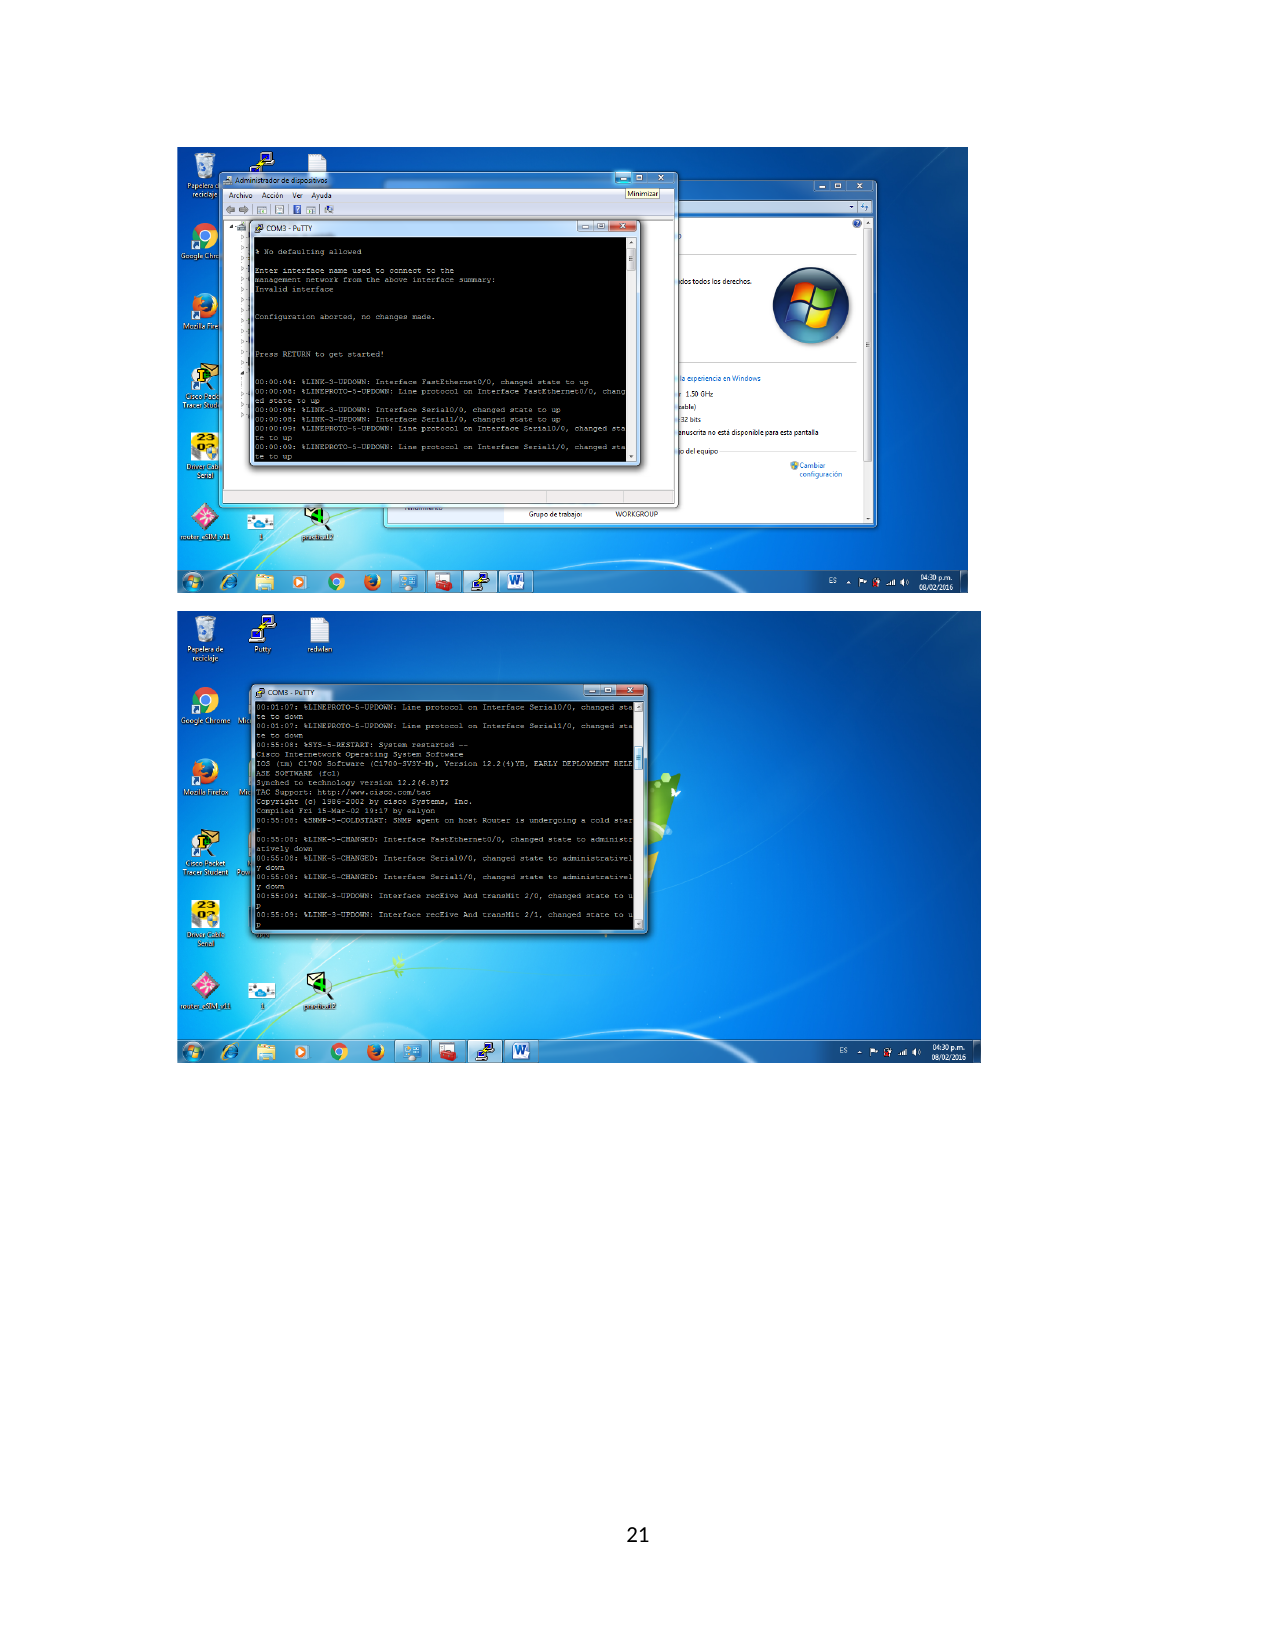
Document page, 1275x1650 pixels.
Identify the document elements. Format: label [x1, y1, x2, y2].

picture [177, 147, 968, 593]
picture [177, 611, 981, 1063]
picture [193, 504, 217, 529]
